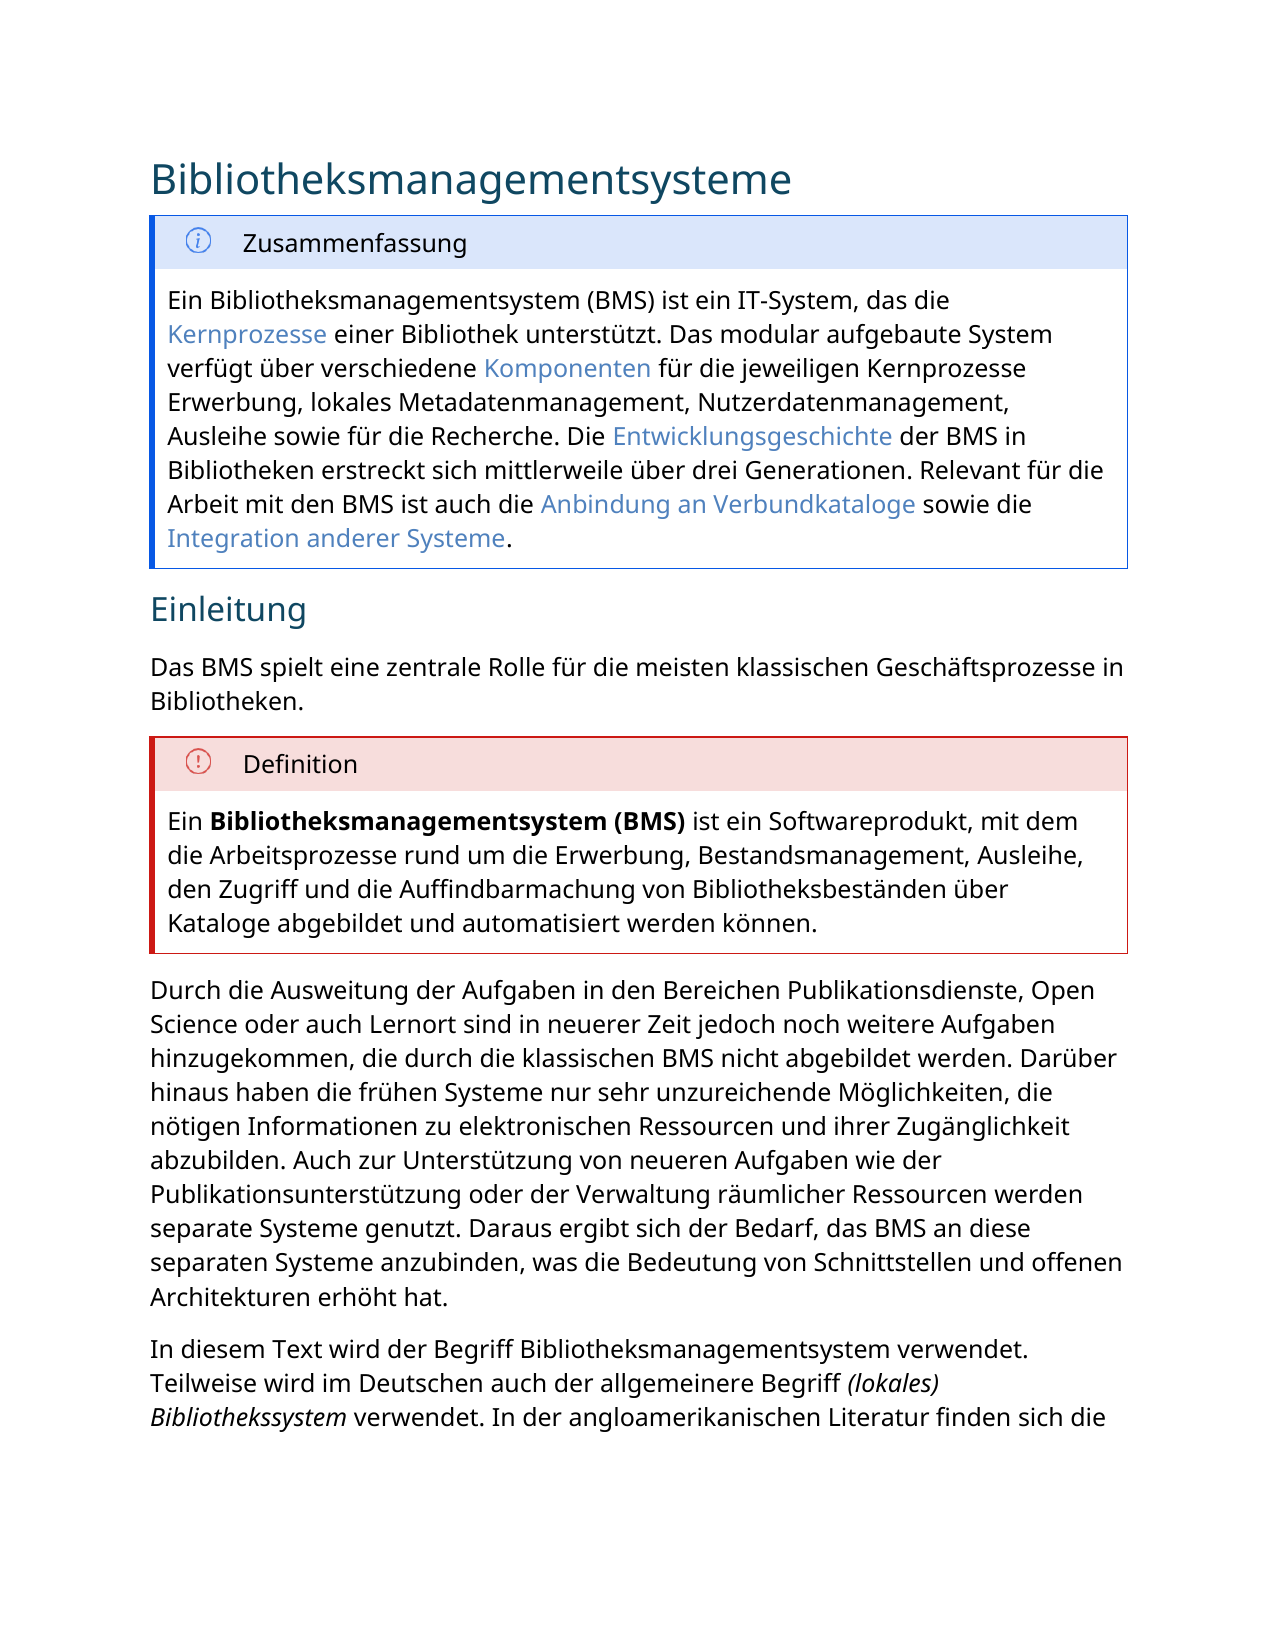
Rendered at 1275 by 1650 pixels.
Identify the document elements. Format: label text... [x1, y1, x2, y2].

picture [186, 748, 211, 774]
text Das BMS spielt eine zentrale Rolle für die meisten klassischen Geschäftsprozesse in Bibliotheken. [150, 649, 1125, 718]
picture [186, 227, 211, 253]
table_cell Ein Bibliotheksmanagementsystem (BMS) ist ein Softwareprodukt, mit dem die Arbeitsprozesse rund um die Erwerbung, Bestandsmanagement, Ausleihe, den Zugriff und die Auffindbarmachung von Bibliotheksbeständen über Kataloge abgebildet und automatisiert werden können. [155, 791, 1127, 953]
text Durch die Ausweitung der Aufgaben in den Bereichen Publikationsdienste, Open Science oder auch Lernort sind in neuerer Zeit jedoch noch weitere Aufgaben hinzugekommen, die durch die klassischen BMS nicht abgebildet werden. Darüber hinaus haben die frühen Systeme nur sehr unzureichende Möglichkeiten, die nötigen Informationen zu elektronischen Ressourcen und ihrer Zugänglichkeit abzubilden. Auch zur Unterstützung von neueren Aufgaben wie der Publikationsunterstützung oder der Verwaltung räumlicher Ressourcen werden separate Systeme genutzt. Daraus ergibt sich der Bedarf, das BMS an diese separaten Systeme anzubinden, was die Bedeutung von Schnittstellen und offenen Architekturen erhöht hat. [150, 973, 1125, 1313]
subtitle Einleitung [150, 585, 1125, 631]
table_header Definition [155, 738, 1127, 791]
table_header Zusammenfassung [155, 216, 1127, 269]
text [150, 1332, 1125, 1434]
table_cell Ein Bibliotheksmanagementsystem (BMS) ist ein IT-System, das die Kernprozesse einer Bibliothek unterstützt. Das modular aufgebaute System verfügt über verschiedene Komponenten für die jeweiligen Kernprozesse Erwerbung, lokales Metadatenmanagement, Nutzerdatenmanagement, Ausleihe sowie für die Recherche. Die Entwicklungsgeschichte der BMS in Bibliotheken erstreckt sich mittlerweile über drei Generationen. Relevant für die Arbeit mit den BMS ist auch die Anbindung an Verbundkataloge sowie die Integration anderer Systeme. [155, 269, 1127, 568]
subtitle Bibliotheksmanagementsysteme [150, 150, 1125, 207]
